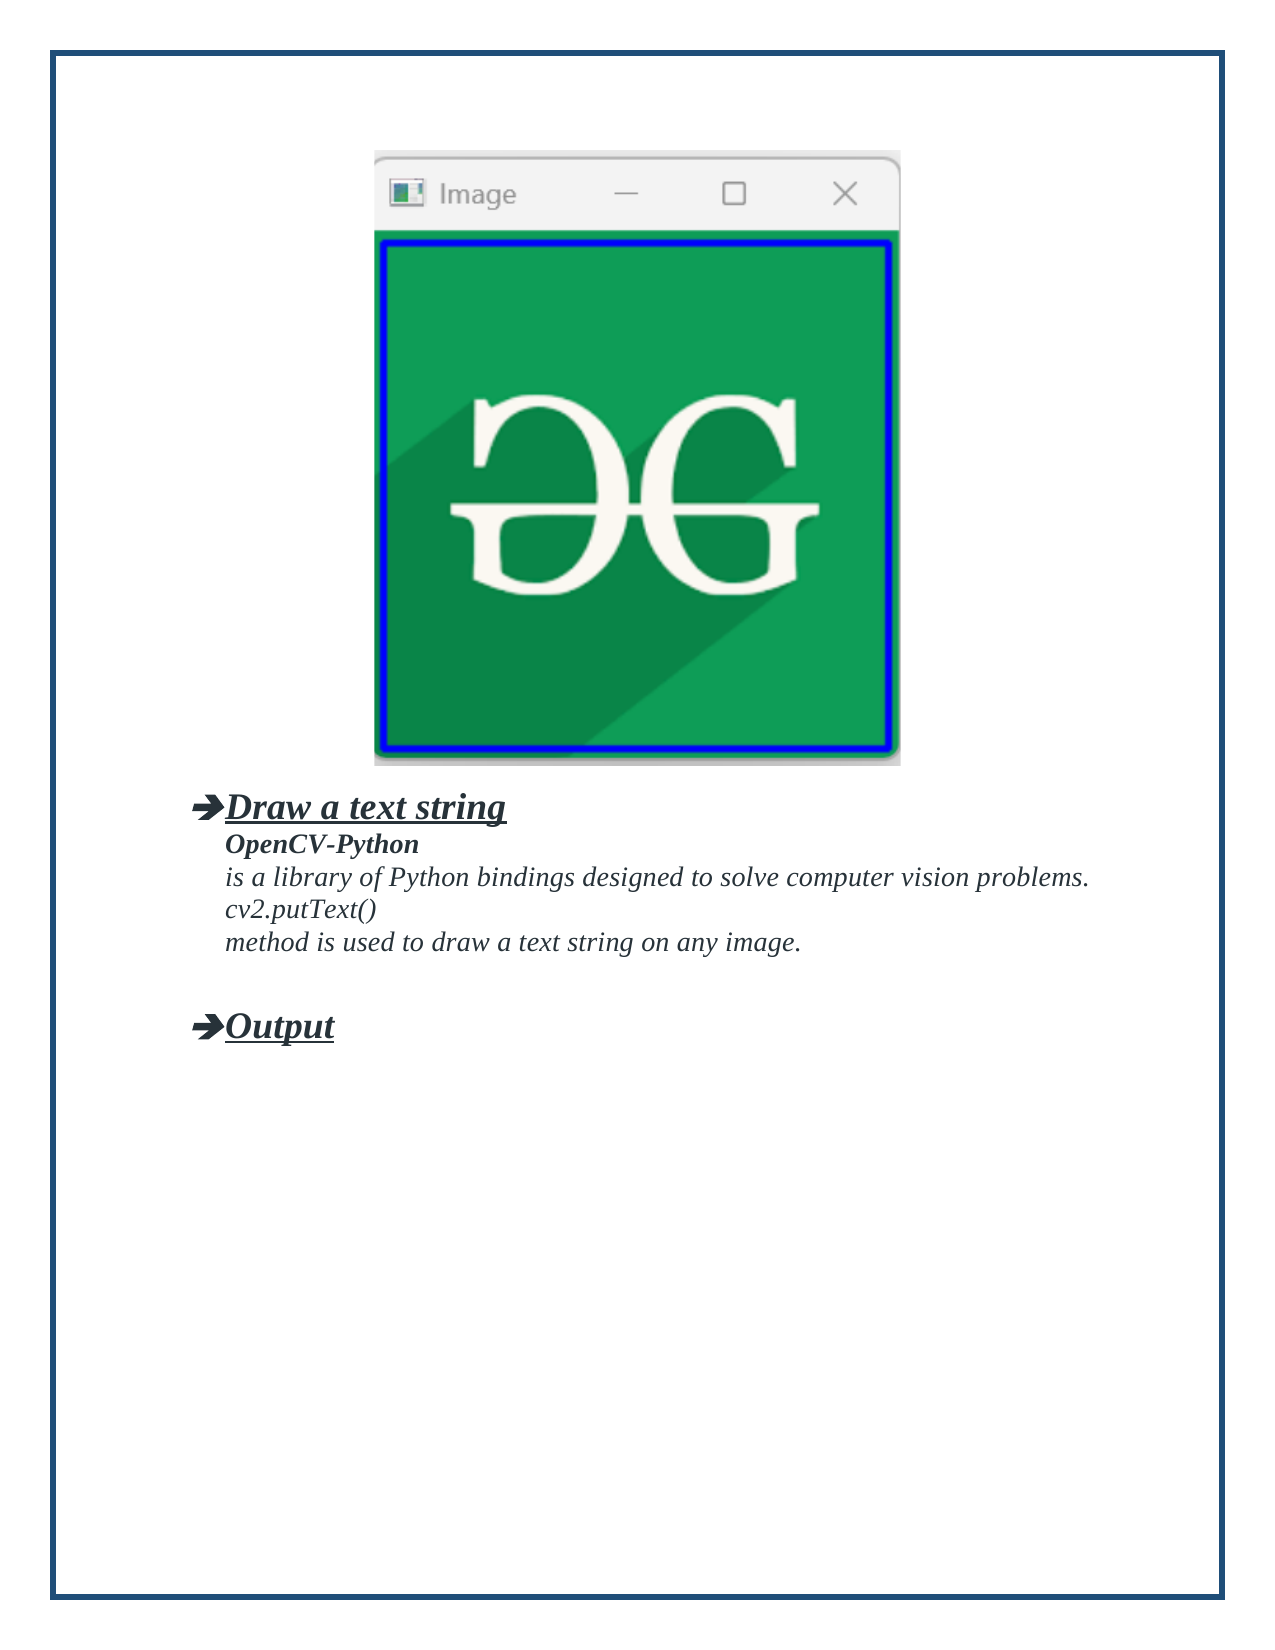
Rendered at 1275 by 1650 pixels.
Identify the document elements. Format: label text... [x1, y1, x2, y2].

list Output [187, 1004, 1125, 1047]
picture [374, 150, 901, 766]
text method is used to draw a text string on any image. [225, 925, 1125, 957]
text OpenCV-Python [225, 827, 1125, 860]
list Draw a text string [187, 784, 1125, 827]
text cv2.putText() [225, 892, 1125, 925]
text is a library of Python bindings designed to solve computer vision problems. [225, 860, 1125, 892]
